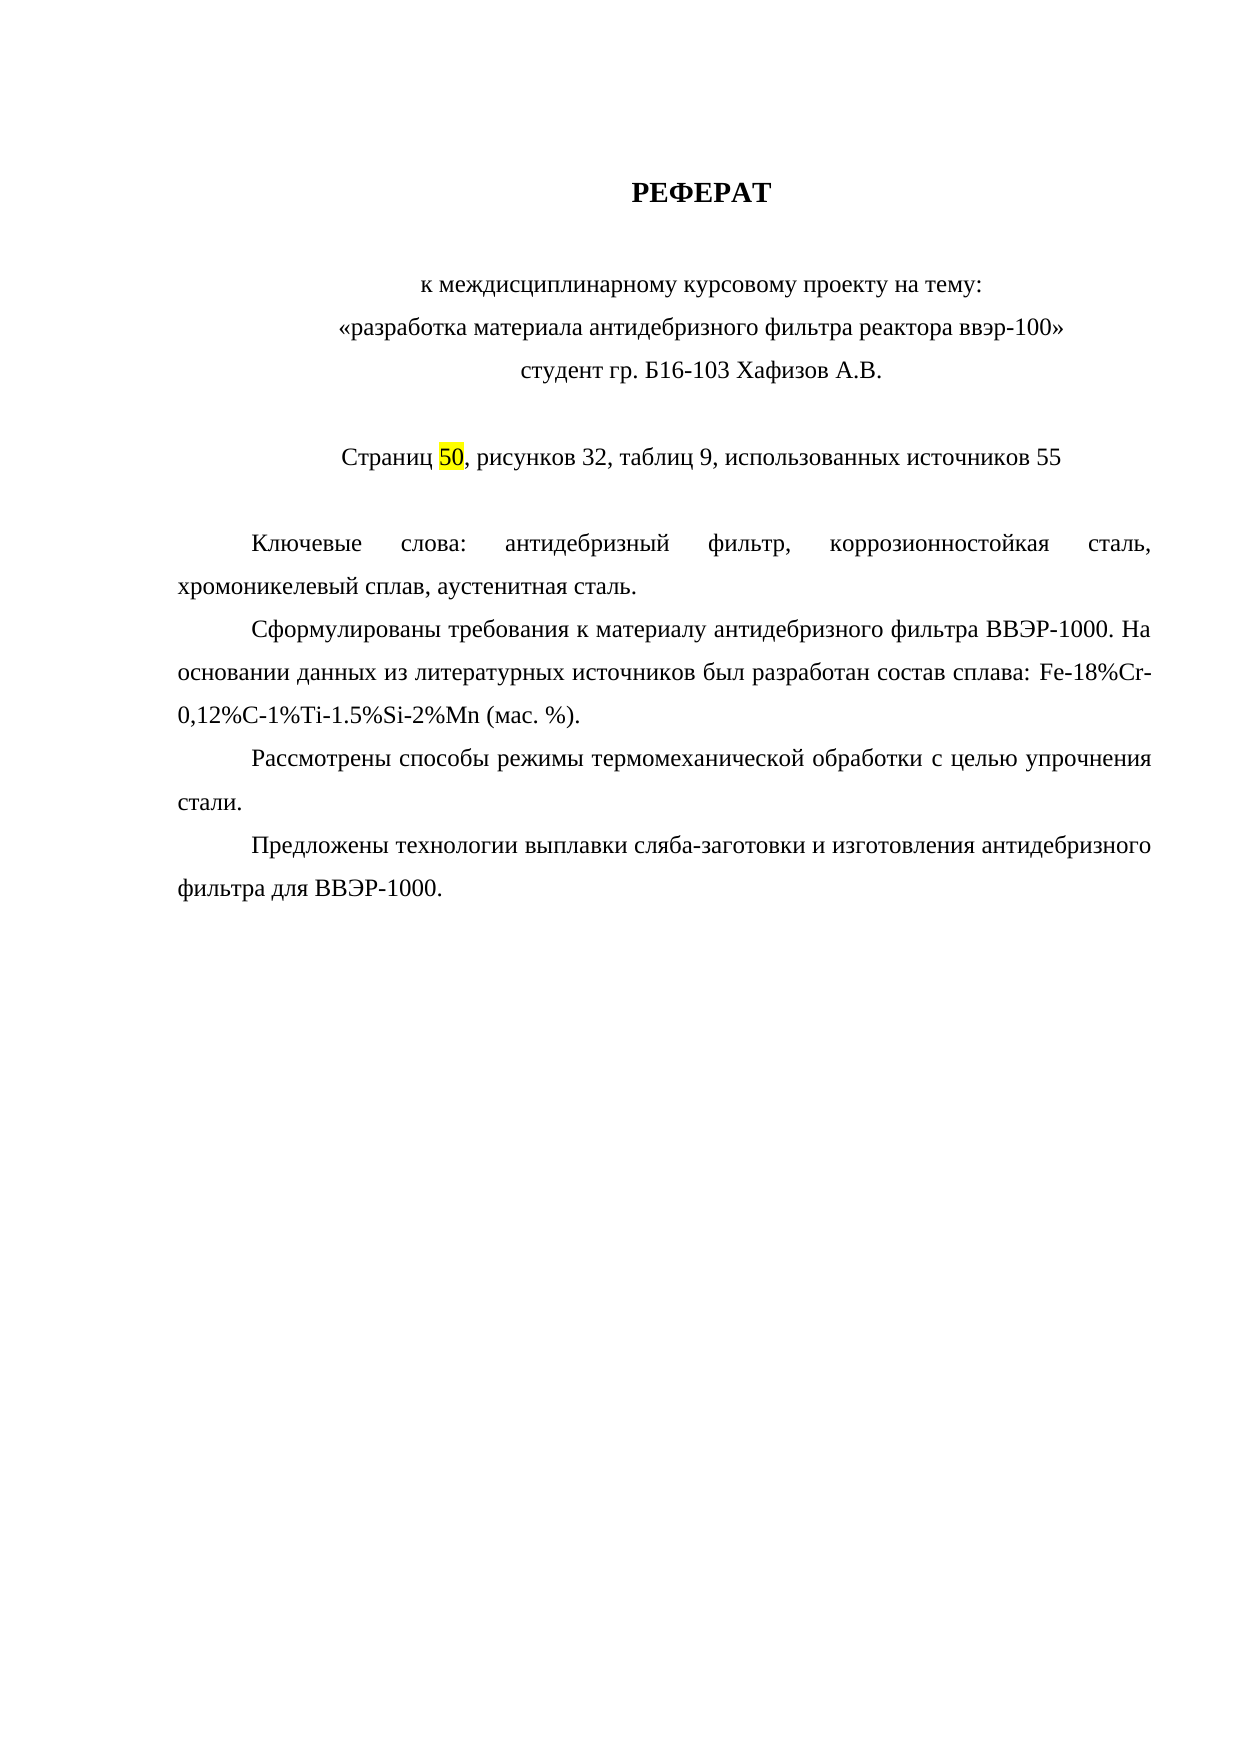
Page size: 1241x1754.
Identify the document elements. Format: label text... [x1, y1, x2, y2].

text к междисциплинарному курсовому проекту на тему: [177, 269, 1152, 298]
text Страниц 50, рисунков 32, таблиц 9, использованных источников 55 [464, 442, 1152, 470]
text Рассмотрены способы режимы термомеханической обработки c целью упрочнения стали. [177, 743, 1152, 815]
text Предложены технологии выплавки сляба-заготовки и изготовления антидебризного фильтра для ВВЭР-1000. [177, 830, 1152, 902]
text «разработка материала антидебризного фильтра реактора ввэр-100» [177, 312, 1152, 341]
text Сформулированы требования к материалу антидебризного фильтра ВВЭР-1000. На основании данных из литературных источников был разработан состав сплава: Fe-18%Cr-0,12%C-1%Ti-1.5%Si-2%Mn (мас. %). [177, 614, 1152, 729]
text Ключевые слова: антидебризный фильтр, коррозионностойкая сталь, хромоникелевый сплав, аустенитная сталь. [177, 528, 1152, 600]
text студент гр. Б16-103 Хафизов А.В. [177, 355, 1152, 384]
text Страниц 50, рисунков 32, таблиц 9, использованных источников 55 [177, 442, 439, 470]
text РЕФЕРАТ [177, 176, 1152, 209]
